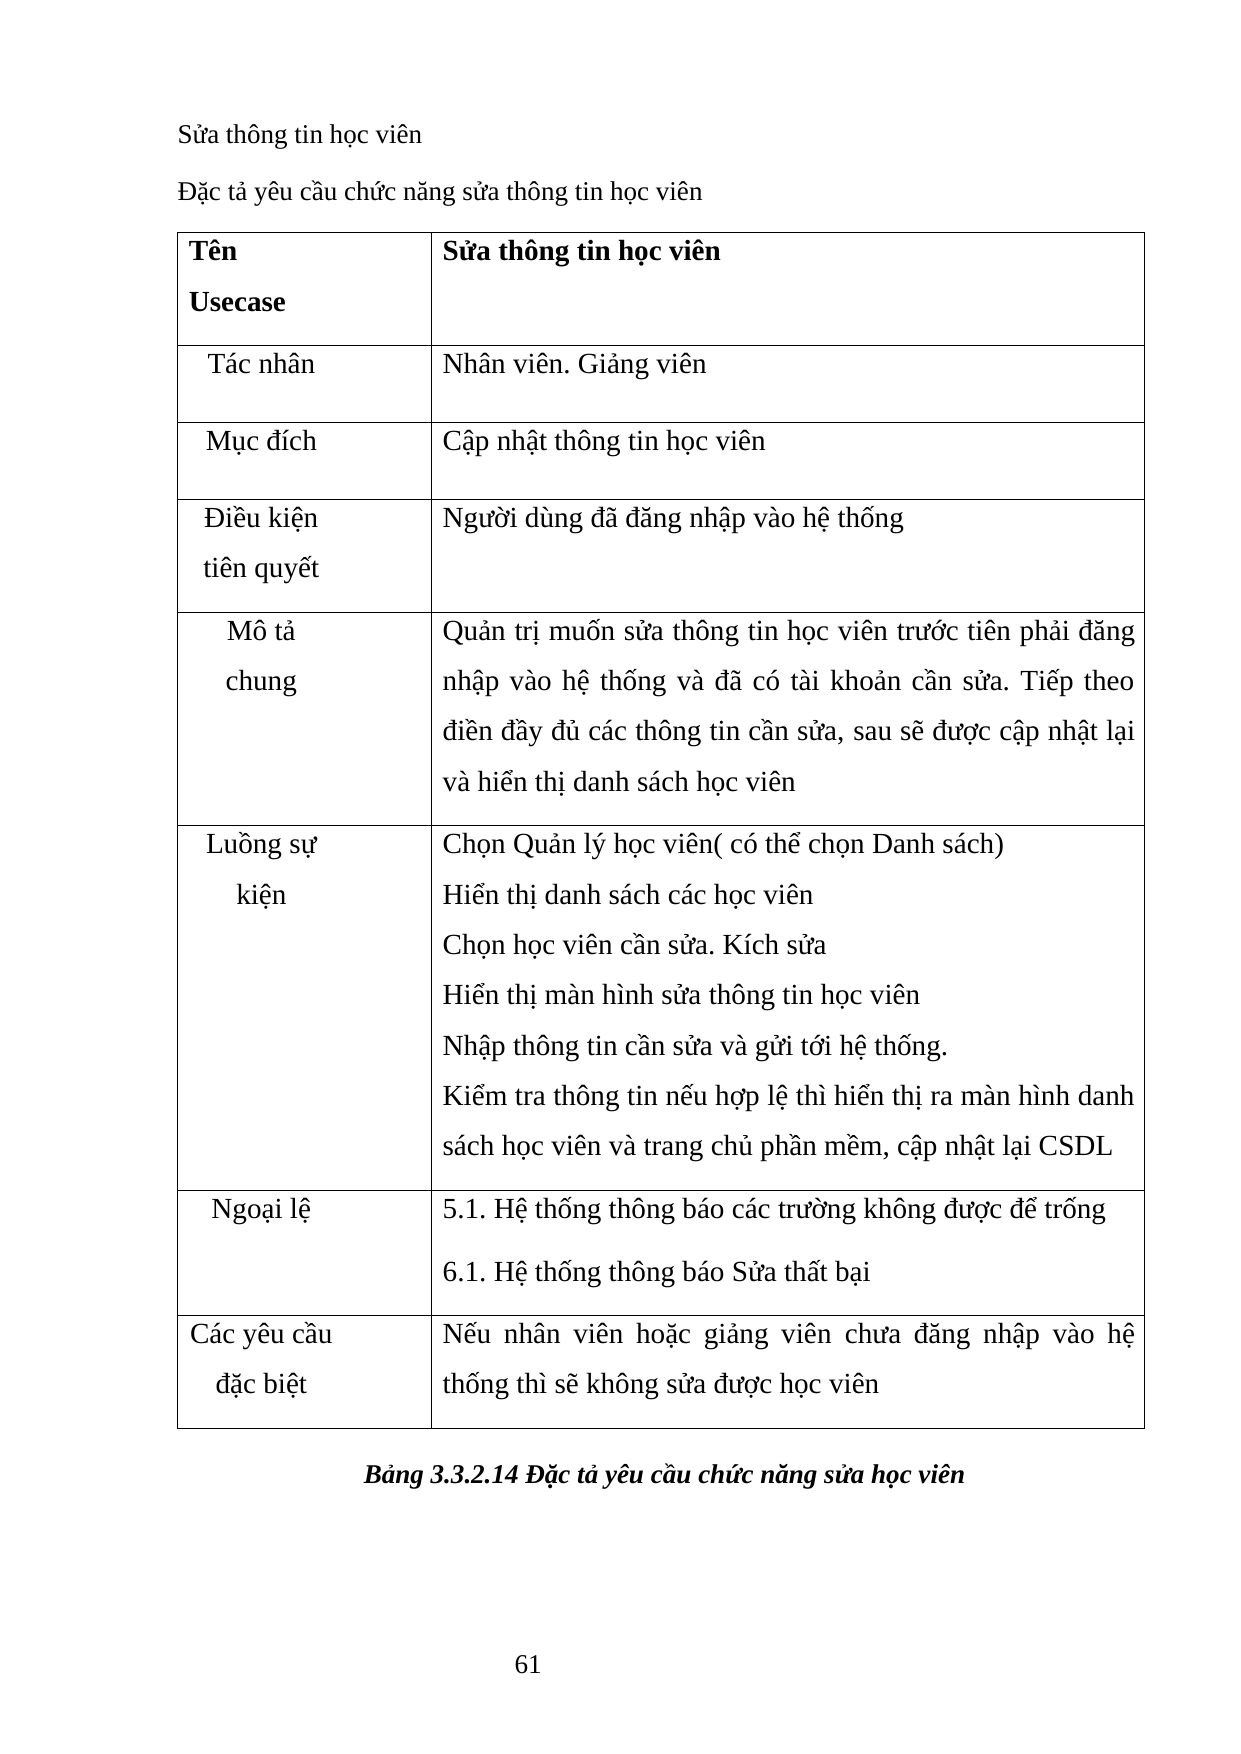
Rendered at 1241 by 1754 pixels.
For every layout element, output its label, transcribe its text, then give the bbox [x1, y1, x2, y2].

table_cell Các yêu cầu đặc biệt [178, 1316, 431, 1428]
table_cell Nếu nhân viên hoặc giảng viên chưa đăng nhập vào hệ thống thì sẽ không sửa được học viên [432, 1316, 1144, 1428]
table_cell 5.1. Hệ thống thông báo các trường không được để trống 6.1. Hệ thống thông báo Sửa thất bại [432, 1191, 1144, 1315]
table_cell Mô tả chung [178, 613, 431, 825]
table_header Tên Usecase [178, 233, 431, 345]
text Sửa thông tin học viên [177, 118, 1152, 149]
table_cell Tác nhân [178, 346, 431, 422]
table_cell Cập nhật thông tin học viên [432, 423, 1144, 499]
table_cell Mục đích [178, 423, 431, 499]
table_cell Quản trị muốn sửa thông tin học viên trước tiên phải đăng nhập vào hệ thống và đã có tài khoản cần sửa. Tiếp theo điền đầy đủ các thông tin cần sửa, sau sẽ được cập nhật lại và hiển thị danh sách học viên [432, 613, 1144, 825]
table_cell Người dùng đã đăng nhập vào hệ thống [432, 500, 1144, 612]
table_cell Ngoại lệ [178, 1191, 431, 1315]
table_cell Chọn Quản lý học viên( có thể chọn Danh sách) Hiển thị danh sách các học viên Chọn học viên cần sửa. Kích sửa Hiển thị màn hình sửa thông tin học viên Nhập thông tin cần sửa và gửi tới hệ thống. Kiểm tra thông tin nếu hợp lệ thì hiển thị ra màn hình danh sách học viên và trang chủ phần mềm, cập nhật lại CSDL [432, 826, 1144, 1190]
table_cell Luồng sự kiện [178, 826, 431, 1190]
table_header Sửa thông tin học viên [432, 233, 1144, 345]
text Đặc tả yêu cầu chức năng sửa thông tin học viên [177, 175, 1152, 206]
table_cell Điều kiện tiên quyết [178, 500, 431, 612]
table_cell Nhân viên. Giảng viên [432, 346, 1144, 422]
text Bảng 3.3.2.14 Đặc tả yêu cầu chức năng sửa học viên [177, 1458, 1152, 1489]
